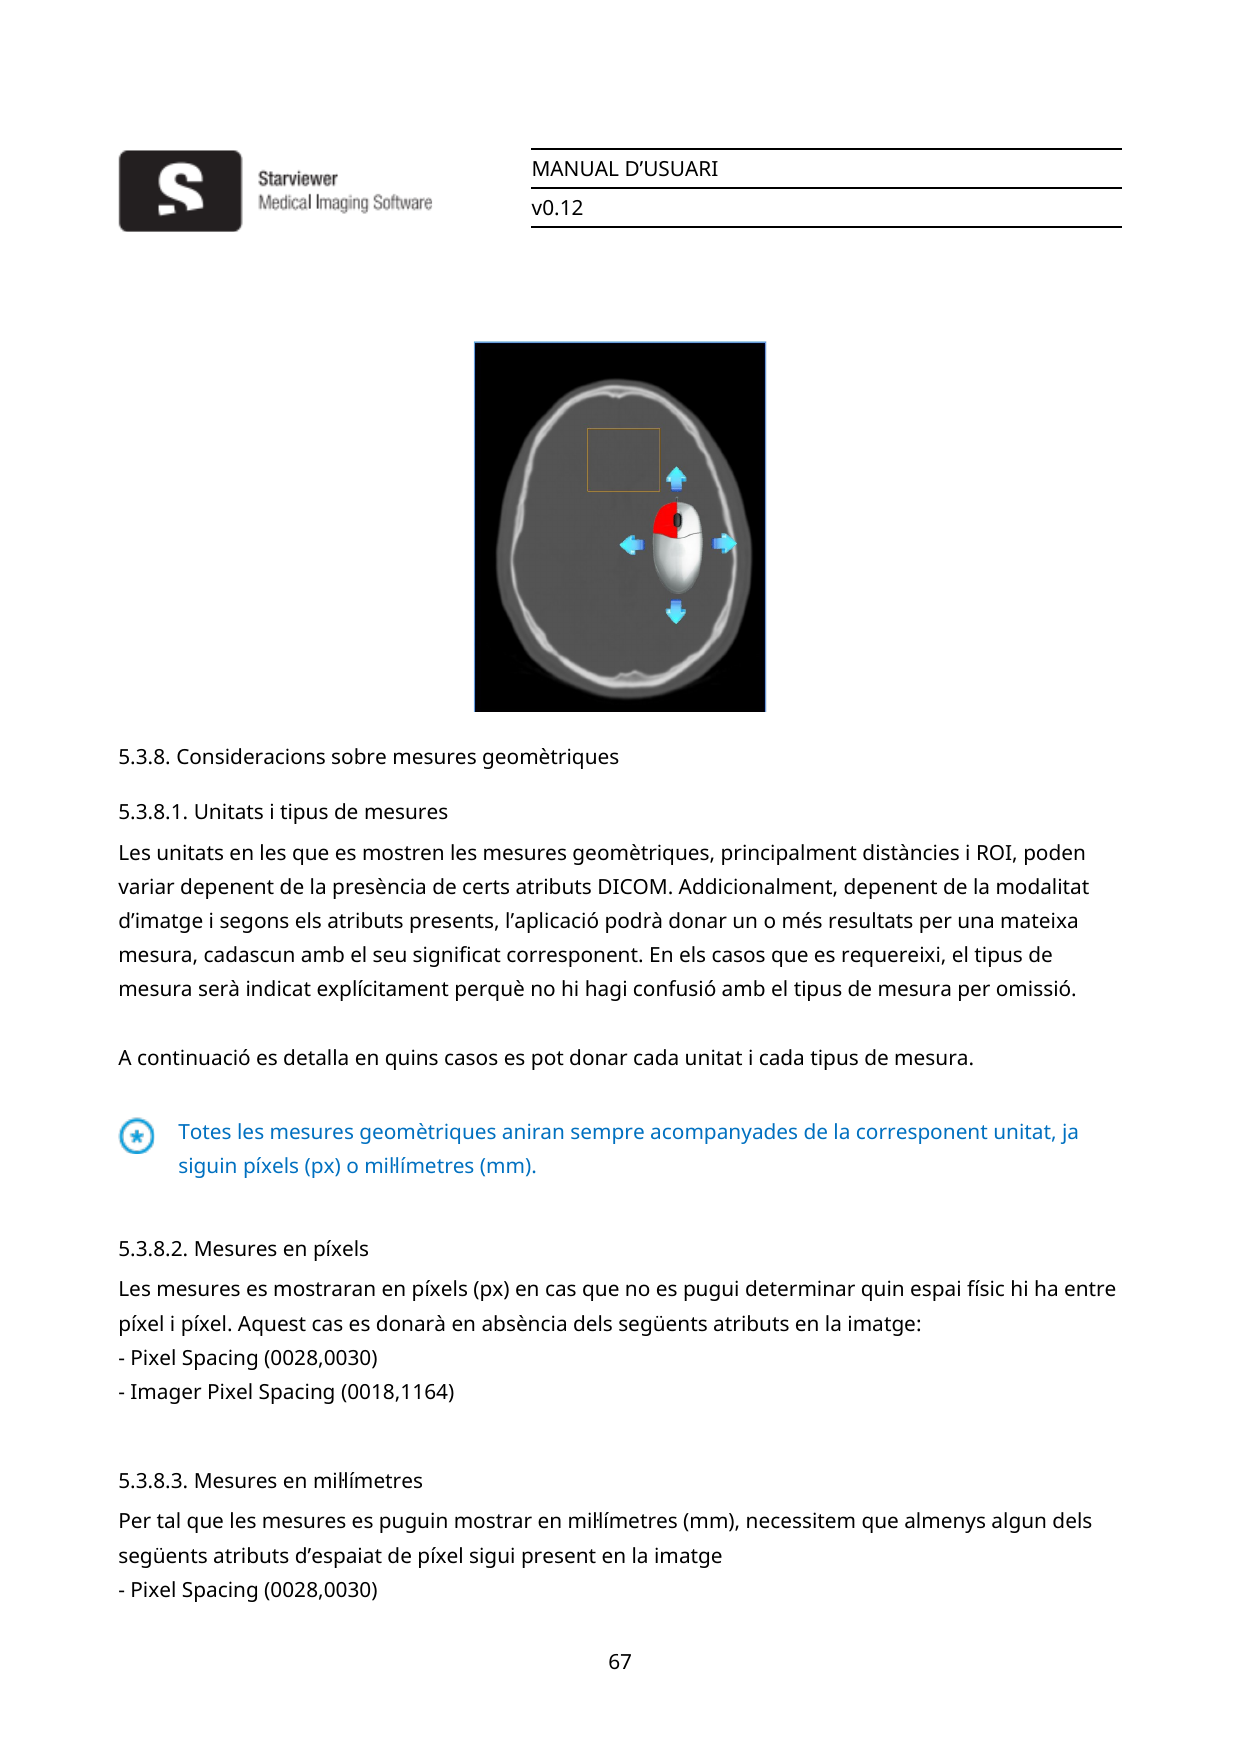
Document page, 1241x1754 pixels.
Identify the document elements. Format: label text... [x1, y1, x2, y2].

text - Pixel Spacing (0028,0030) [118, 1575, 1122, 1603]
text - Imager Pixel Spacing (0018,1164) [118, 1377, 1122, 1405]
text Per tal que les mesures es puguin mostrar en mil·límetres (mm), necessitem que almenys algun dels següents atributs d’espaiat de píxel sigui present en la imatge [118, 1507, 1122, 1569]
text Les mesures es mostraran en píxels (px) en cas que no es pugui determinar quin espai físic hi ha entre píxel i píxel. Aquest cas es donarà en absència dels següents atributs en la imatge: [118, 1274, 1122, 1337]
text - Pixel Spacing (0028,0030) [118, 1343, 1122, 1371]
subtitle Mesures en píxels [118, 1234, 1122, 1262]
picture [473, 341, 767, 712]
table_header [118, 1111, 178, 1184]
subtitle Consideracions sobre mesures geomètriques [118, 742, 1122, 771]
subtitle Mesures en mil·límetres [118, 1466, 1122, 1494]
text Les unitats en les que es mostren les mesures geomètriques, principalment distàncies i ROI, poden variar depenent de la presència de certs atributs DICOM. Addicionalment, depenent de la modalitat d’imatge i segons els atributs presents, l’aplicació podrà donar un o més resultats per una mateixa mesura, cadascun amb el seu significat corresponent. En els casos que es requereixi, el tipus de mesura serà indicat explícitament perquè no hi hagi confusió amb el tipus de mesura per omissió. [118, 838, 1122, 1003]
table_header Totes les mesures geomètriques aniran sempre acompanyades de la corresponent unitat, ja siguin píxels (px) o mil·límetres (mm). [178, 1111, 1133, 1184]
text A continuació es detalla en quins casos es pot donar cada unitat i cada tipus de mesura. [118, 1043, 1122, 1071]
subtitle Unitats i tipus de mesures [118, 797, 1122, 826]
